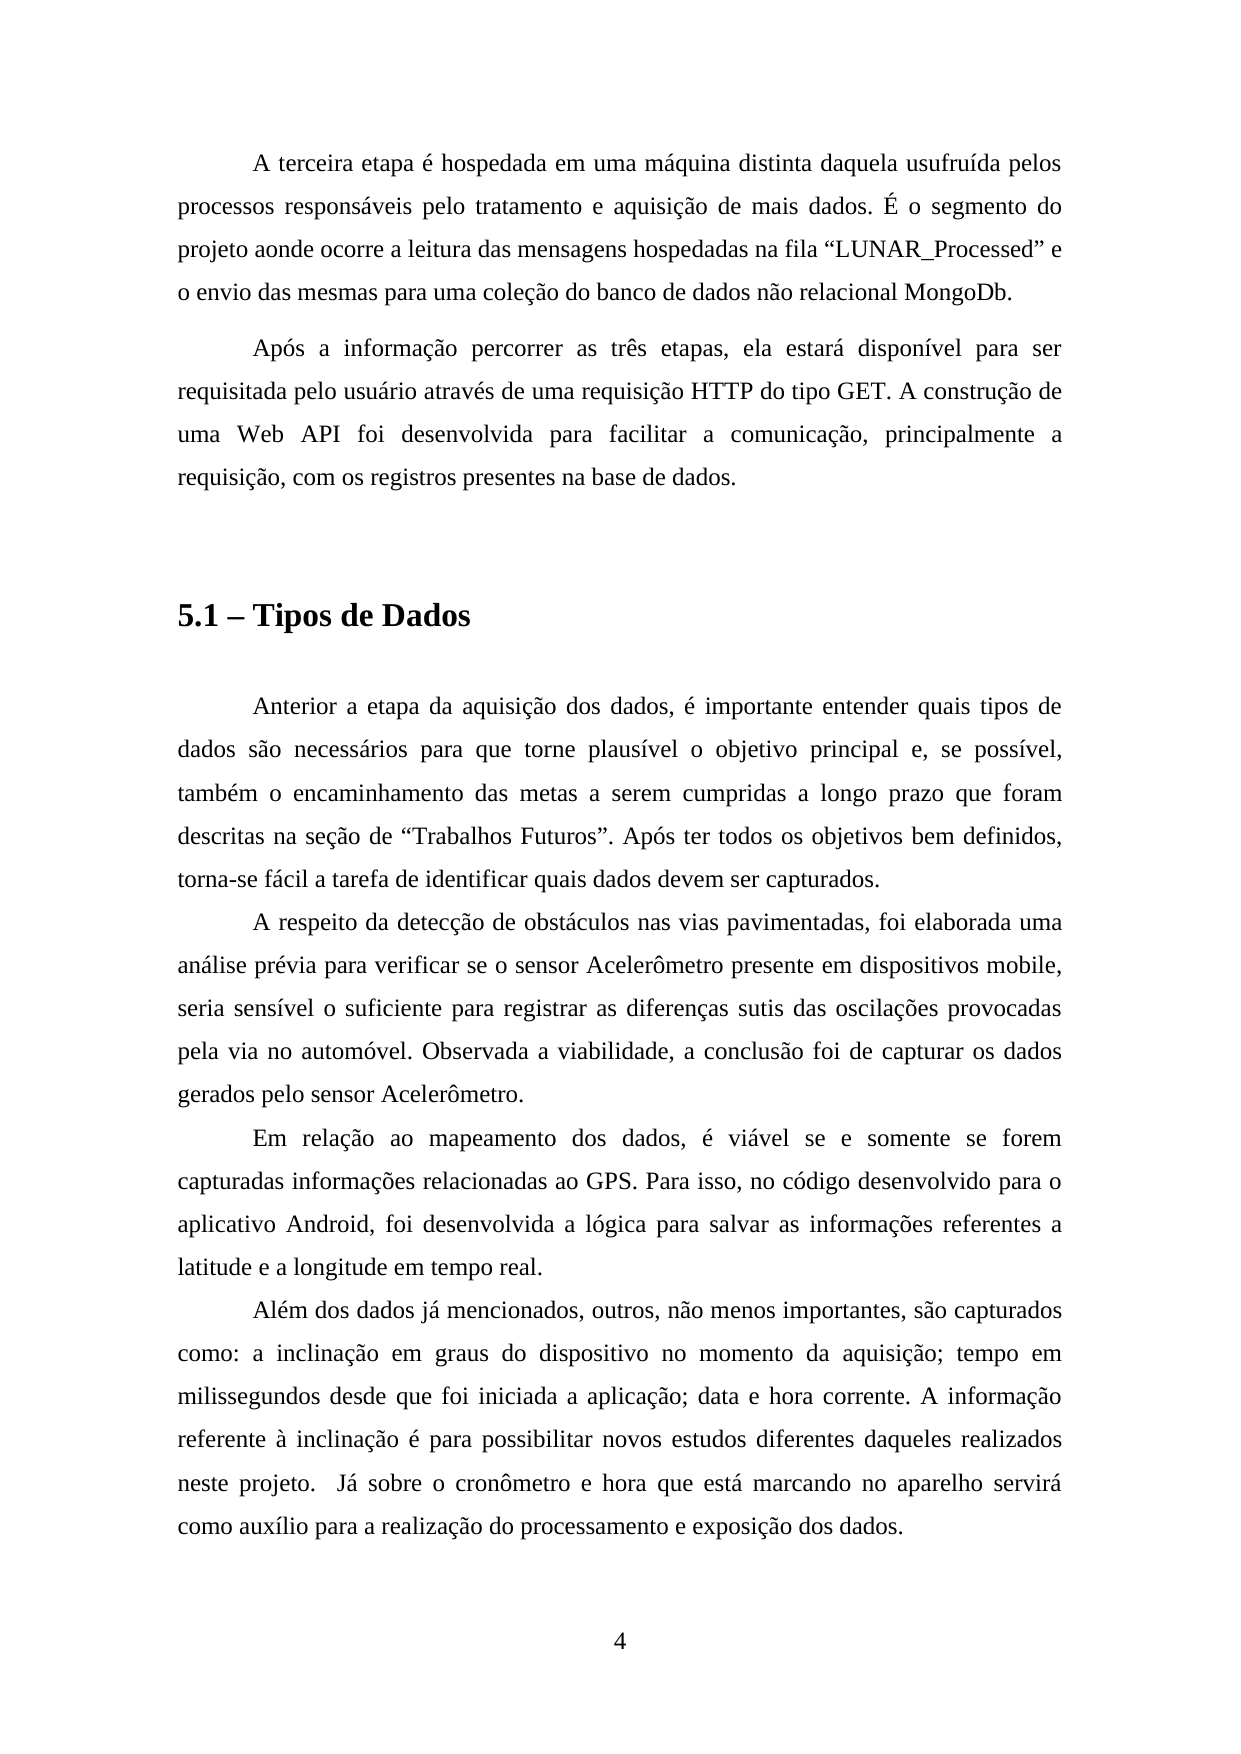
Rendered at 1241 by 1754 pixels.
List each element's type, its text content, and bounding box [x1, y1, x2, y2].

text A respeito da detecção de obstáculos nas vias pavimentadas, foi elaborada uma análise prévia para verificar se o sensor Acelerômetro presente em dispositivos mobile, seria sensível o suficiente para registrar as diferenças sutis das oscilações provocadas pela via no automóvel. Observada a viabilidade, a conclusão foi de capturar os dados gerados pelo sensor Acelerômetro. [177, 907, 1063, 1108]
text Além dos dados já mencionados, outros, não menos importantes, são capturados como: a inclinação em graus do dispositivo no momento da aquisição; tempo em milissegundos desde que foi iniciada a aplicação; data e hora corrente. A informação referente à inclinação é para possibilitar novos estudos diferentes daqueles realizados neste projeto. Já sobre o cronômetro e hora que está marcando no aparelho servirá como auxílio para a realização do processamento e exposição dos dados. [177, 1295, 1063, 1539]
text 5.1 – Tipos de Dados [177, 596, 1063, 634]
text A terceira etapa é hospedada em uma máquina distinta daquela usufruída pelos processos responsáveis pelo tratamento e aquisição de mais dados. É o segmento do projeto aonde ocorre a leitura das mensagens hospedadas na fila “LUNAR_Processed” e o envio das mesmas para uma coleção do banco de dados não relacional MongoDb. [177, 148, 1063, 306]
text Após a informação percorrer as três etapas, ela estará disponível para ser requisitada pelo usuário através de uma requisição HTTP do tipo GET. A construção de uma Web API foi desenvolvida para facilitar a comunicação, principalmente a requisição, com os registros presentes na base de dados. [177, 333, 1063, 491]
text Anterior a etapa da aquisição dos dados, é importante entender quais tipos de dados são necessários para que torne plausível o objetivo principal e, se possível, também o encaminhamento das metas a serem cumpridas a longo prazo que foram descritas na seção de “Trabalhos Futuros”. Após ter todos os objetivos bem definidos, torna-se fácil a tarefa de identificar quais dados devem ser capturados. [177, 691, 1063, 893]
text Em relação ao mapeamento dos dados, é viável se e somente se forem capturadas informações relacionadas ao GPS. Para isso, no código desenvolvido para o aplicativo Android, foi desenvolvida a lógica para salvar as informações referentes a latitude e a longitude em tempo real. [177, 1123, 1063, 1281]
